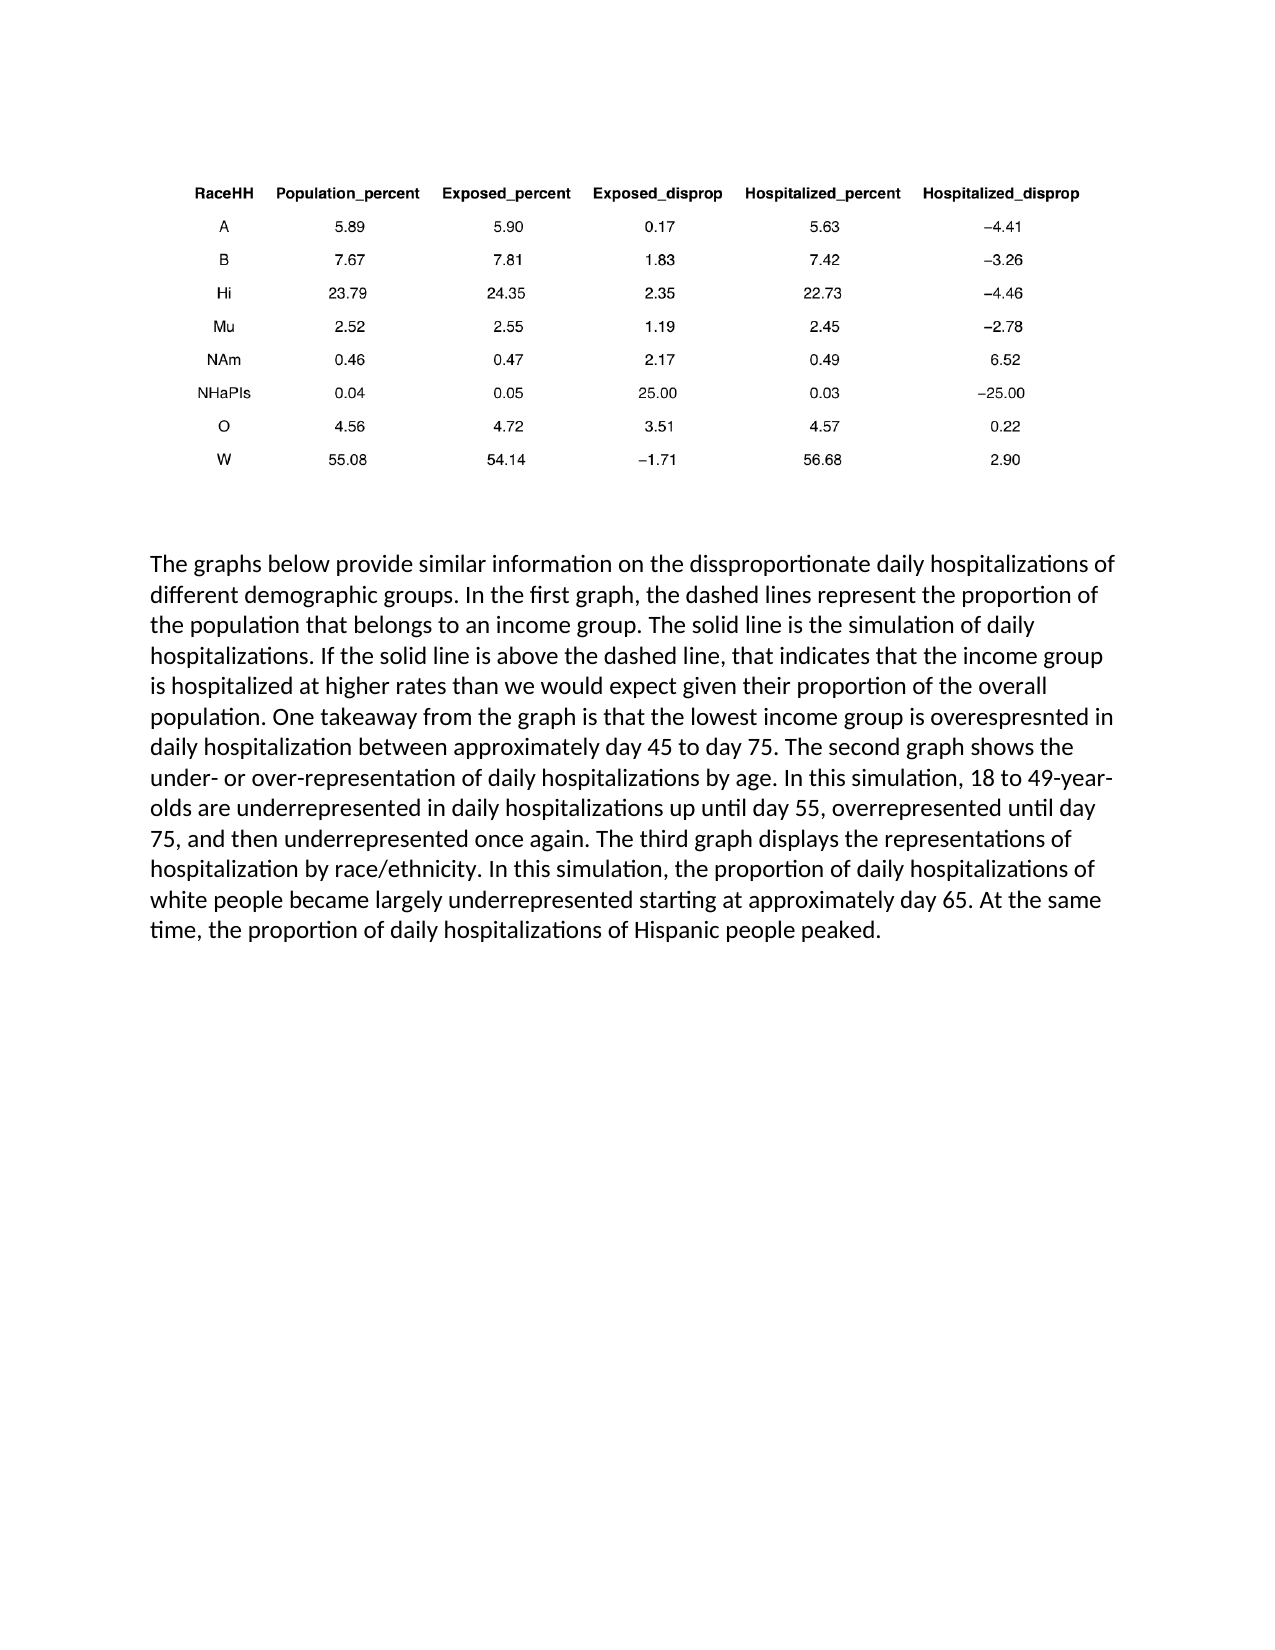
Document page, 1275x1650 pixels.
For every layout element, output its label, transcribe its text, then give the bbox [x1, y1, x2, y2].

picture [150, 150, 1125, 518]
text The graphs below provide similar information on the dissproportionate daily hospitalizations of different demographic groups. In the first graph, the dashed lines represent the proportion of the population that belongs to an income group. The solid line is the simulation of daily hospitalizations. If the solid line is above the dashed line, that indicates that the income group is hospitalized at higher rates than we would expect given their proportion of the overall population. One takeaway from the graph is that the lowest income group is overespresnted in daily hospitalization between approximately day 45 to day 75. The second graph shows the under- or over-representation of daily hospitalizations by age. In this simulation, 18 to 49-year-olds are underrepresented in daily hospitalizations up until day 55, overrepresented until day 75, and then underrepresented once again. The third graph displays the representations of hospitalization by race/ethnicity. In this simulation, the proportion of daily hospitalizations of white people became largely underrepresented starting at approximately day 65. At the same time, the proportion of daily hospitalizations of Hispanic people peaked. [150, 548, 1125, 945]
